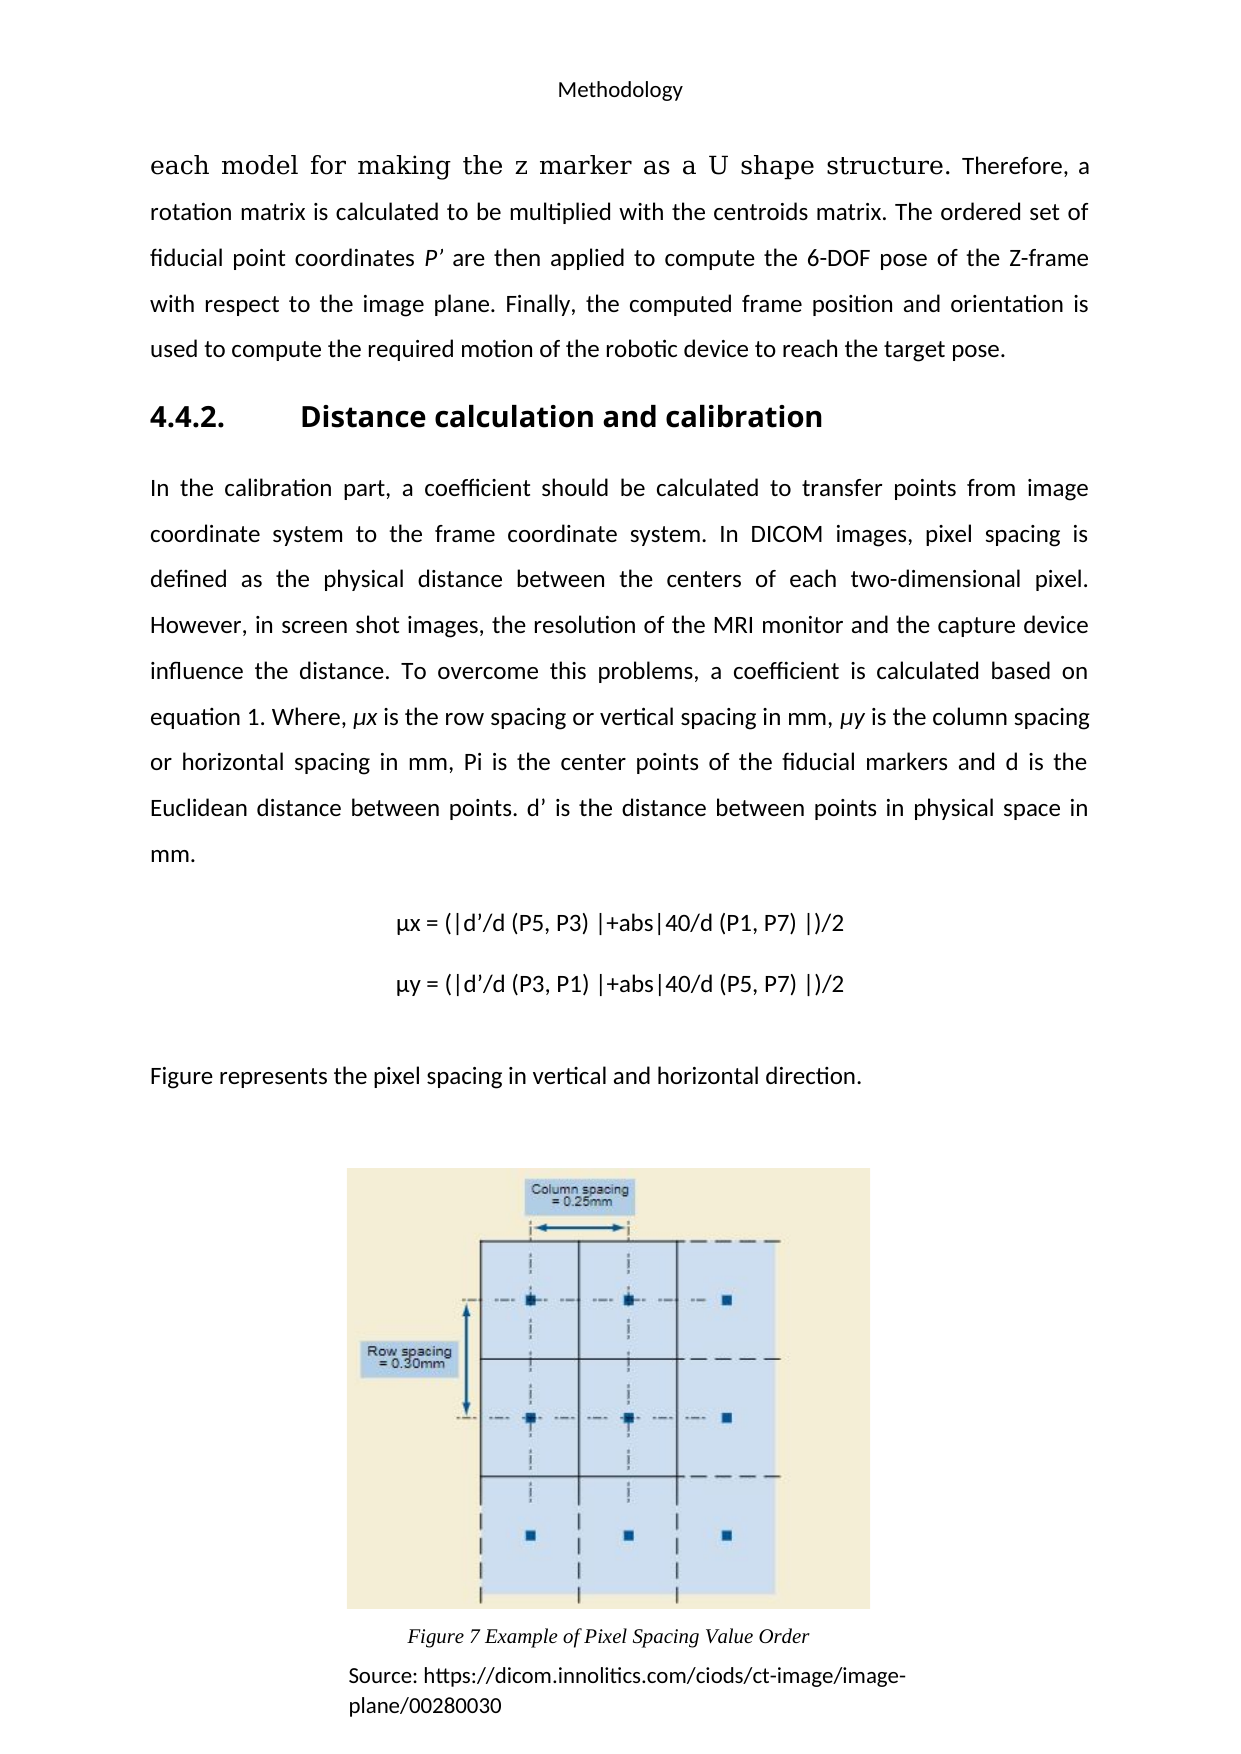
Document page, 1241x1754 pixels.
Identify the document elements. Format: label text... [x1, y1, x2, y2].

list Distance calculation and calibration [150, 396, 1090, 436]
text In the calibration part, a coefficient should be calculated to transfer points from image coordinate system to the frame coordinate system. In DICOM images, pixel spacing is defined as the physical distance between the centers of each two-dimensional pixel. However, in screen shot images, the resolution of the MRI monitor and the capture device influence the distance. To overcome this problems, a coefficient is calculated based on equation 1. Where, µx is the row spacing or vertical spacing in mm, µy is the column spacing or horizontal spacing in mm, Pi is the center points of the fiducial markers and d is the Euclidean distance between points. d’ is the distance between points in physical space in mm. [150, 472, 1090, 868]
text µx = (|d’/d (P5, P3) |+abs|40/d (P1, P7) |)/2 [150, 907, 1090, 938]
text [150, 150, 1090, 364]
picture [346, 1168, 871, 1609]
text µy = (|d’/d (P3, P1) |+abs|40/d (P5, P7) |)/2 [150, 968, 1090, 999]
text Figure represents the pixel spacing in vertical and horizontal direction. [150, 1060, 1090, 1090]
